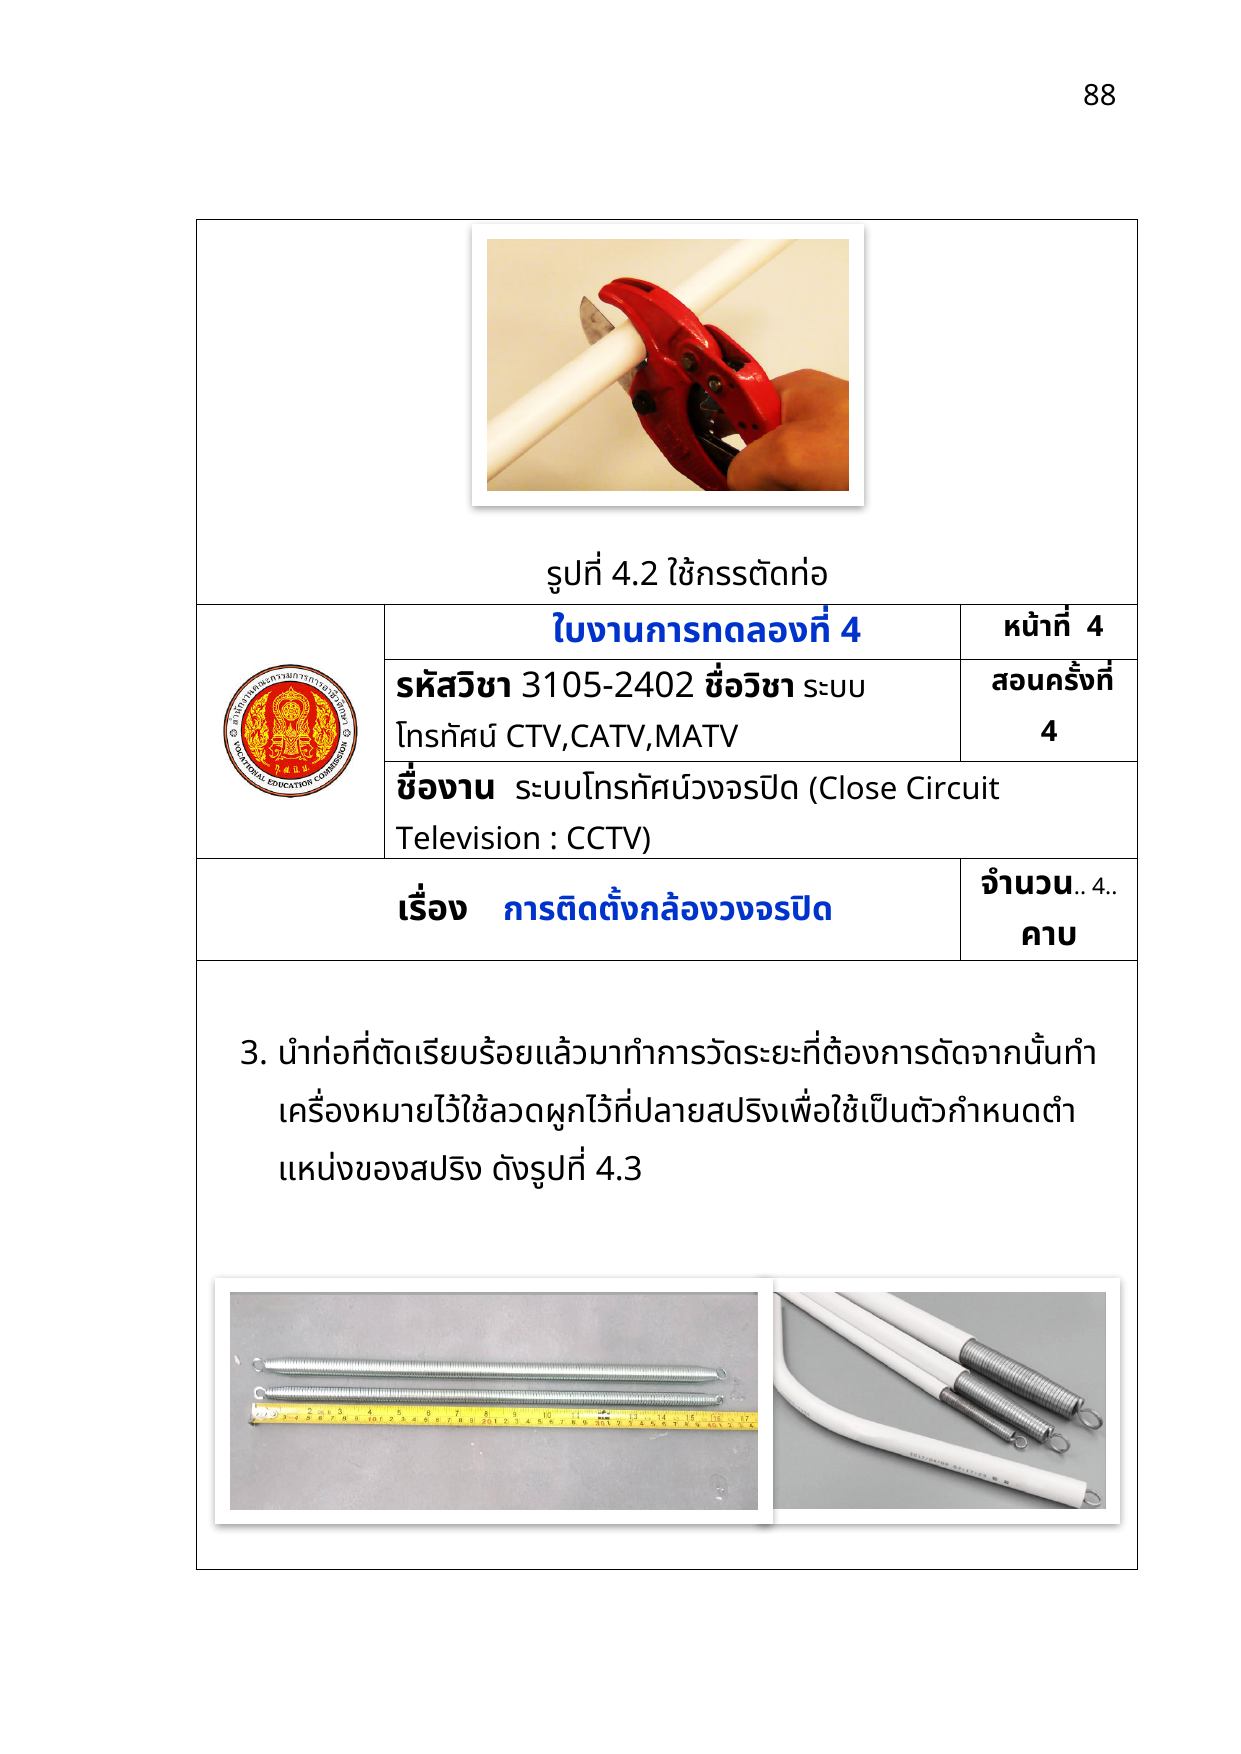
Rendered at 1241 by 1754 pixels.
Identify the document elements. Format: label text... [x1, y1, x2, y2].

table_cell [197, 220, 1137, 604]
table_cell .หน้าที่ 4 [961, 605, 1137, 659]
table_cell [197, 961, 1137, 1569]
table_cell ใบงานการทดลองที่ 4 [385, 605, 960, 659]
picture [230, 1295, 758, 1510]
picture [773, 1292, 1106, 1509]
table_cell ชื่องาน ระบบโทรทัศน์วงจรปิด (Close Circuit Television : CCTV) [385, 762, 1137, 858]
picture [220, 663, 360, 800]
table_cell เรื่อง การติดตั้งกล้องวงจรปิด [197, 859, 960, 960]
table_cell รหัสวิชา 3105-2402 ชื่อวิชา ระบบโทรทัศน์ CTV,CATV,MATV [385, 660, 960, 761]
table_cell จำนวน.. 4.. คาบ [961, 859, 1137, 960]
picture [487, 239, 849, 491]
table_cell สอนครั้งที่ 4 [961, 660, 1137, 761]
table_cell [197, 605, 384, 858]
